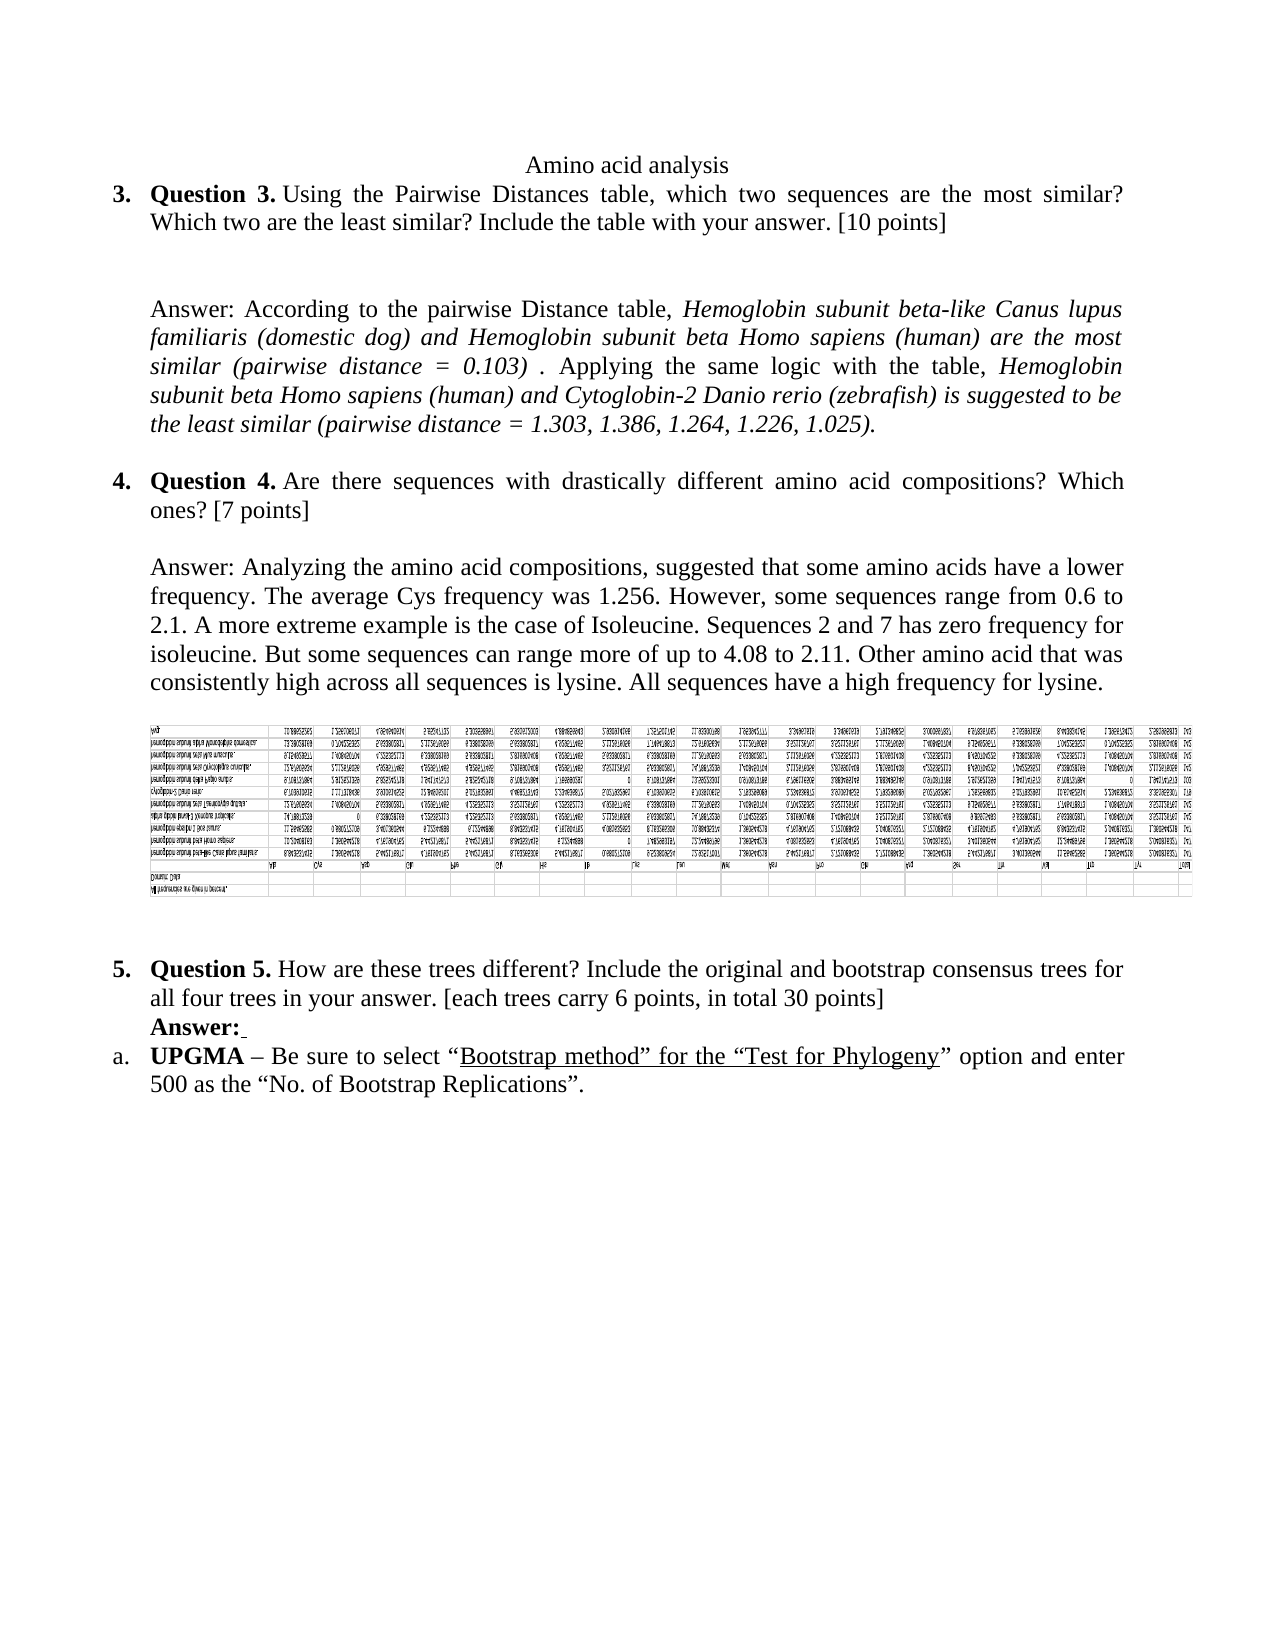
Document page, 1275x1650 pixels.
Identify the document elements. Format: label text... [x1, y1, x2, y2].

text Answer: [150, 1012, 1125, 1041]
list Question 4. Are there sequences with drastically different amino acid compositions? Which ones? [7 points] [112, 466, 1125, 524]
list Question 5. How are these trees different? Include the original and bootstrap consensus trees for all four trees in your answer. [each trees carry 6 points, in total 30 points] [112, 954, 1125, 1012]
list Question 3. Using the Pairwise Distances table, which two sequences are the most similar? Which two are the least similar? Include the table with your answer. [10 points] [112, 179, 1125, 236]
text Amino acid analysis [450, 150, 1125, 179]
text Answer: Analyzing the amino acid compositions, suggested that some amino acids have a lower frequency. The average Cys frequency was 1.256. However, some sequences range from 0.6 to 2.1. A more extreme example is the case of Isoleucine. Sequences 2 and 7 has zero frequency for isoleucine. But some sequences can range more of up to 4.08 to 2.11. Other amino acid that was consistently high across all sequences is lysine. All sequences have a high frequency for lysine. [150, 552, 1125, 696]
list UPGMA – Be sure to select “Bootstrap method” for the “Test for Phylogeny” option and enter 500 as the “No. of Bootstrap Replications”. [112, 1041, 1125, 1098]
text Answer: According to the pairwise Distance table, Hemoglobin subunit beta-like Canus lupus familiaris (domestic dog) and Hemoglobin subunit beta Homo sapiens (human) are the most similar (pairwise distance = 0.103) . Applying the same logic with the table, Hemoglobin subunit beta Homo sapiens (human) and Cytoglobin-2 Danio rerio (zebrafish) is suggested to be the least similar (pairwise distance = 1.303, 1.386, 1.264, 1.226, 1.025). [150, 294, 1125, 437]
